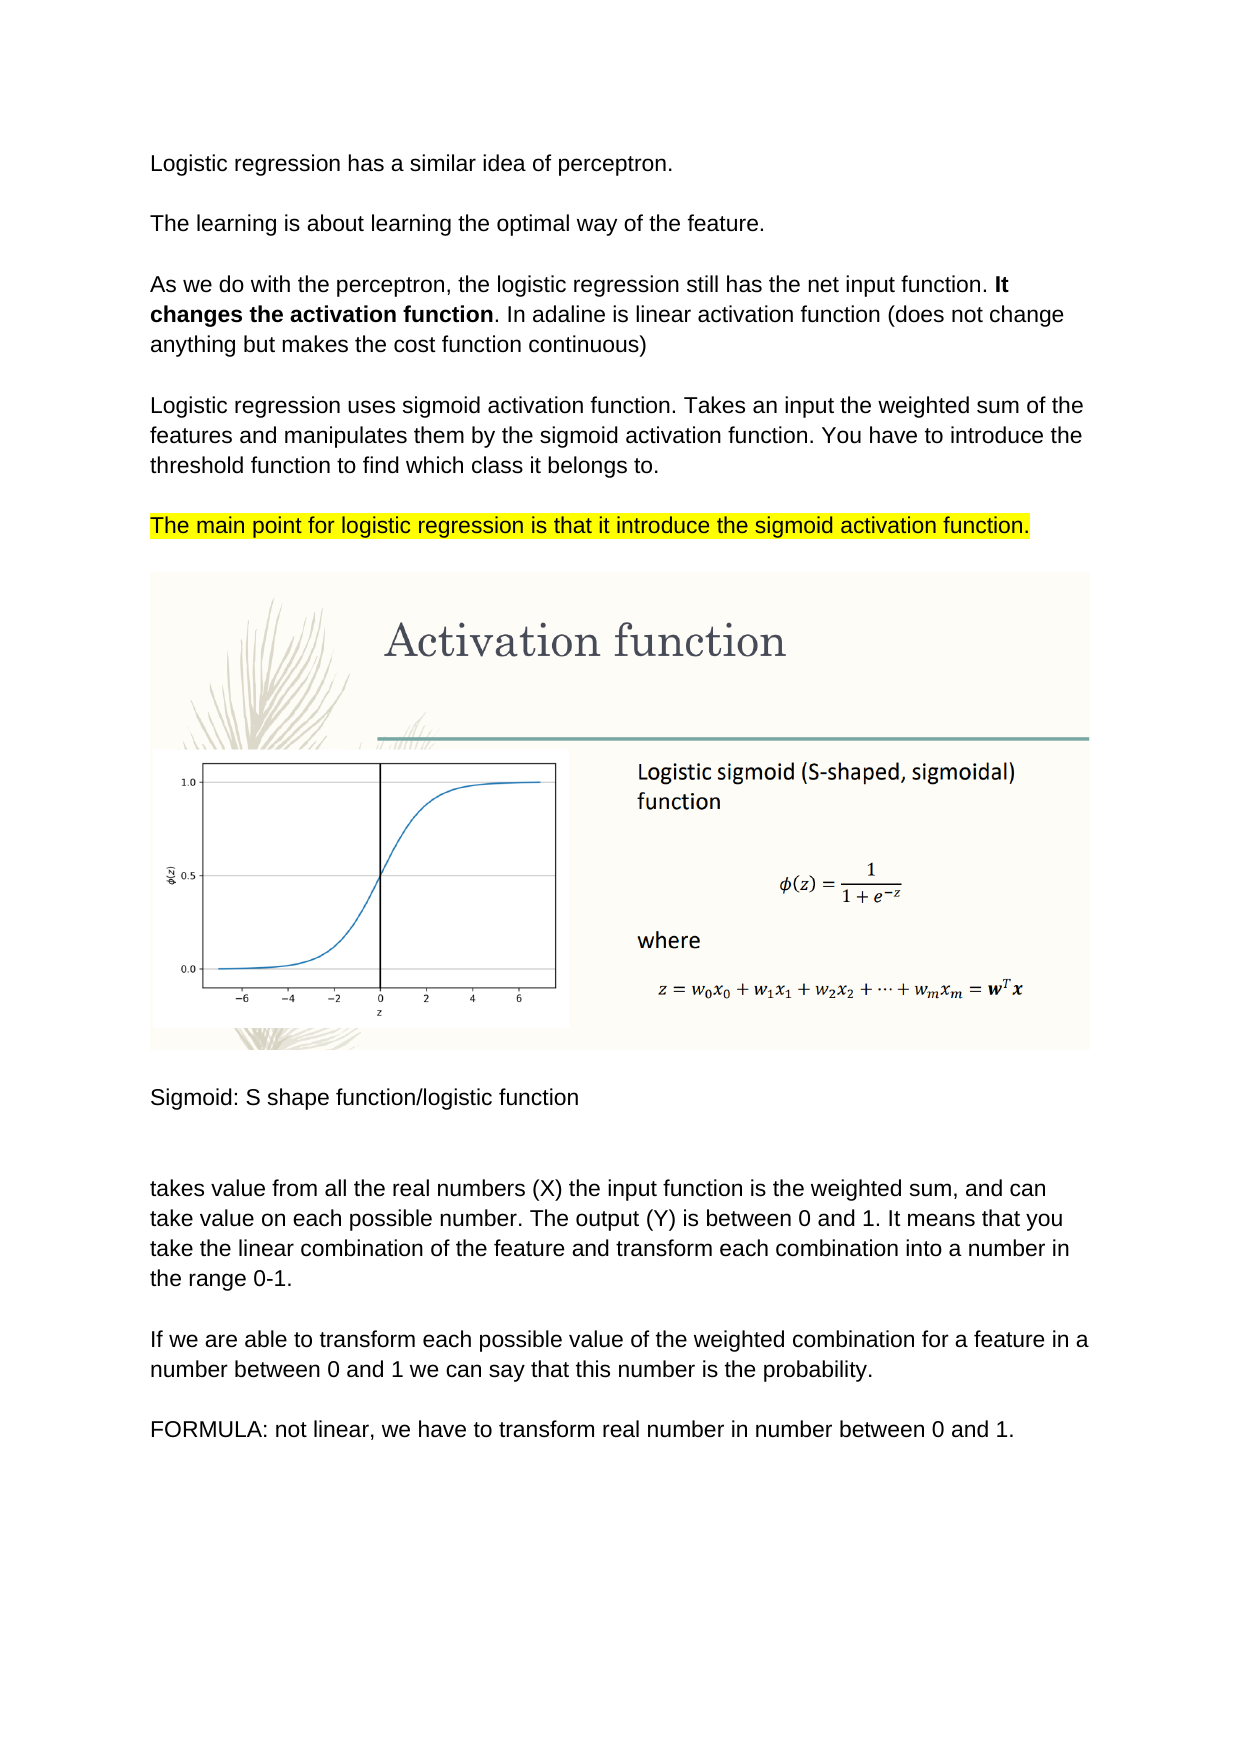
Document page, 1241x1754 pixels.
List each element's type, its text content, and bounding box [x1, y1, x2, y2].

text The main point for logistic regression is that it introduce the sigmoid activation function. [150, 512, 1090, 539]
text If we are able to transform each possible value of the weighted combination for a feature in a number between 0 and 1 we can say that this number is the probability. [150, 1326, 1090, 1382]
text takes value from all the real numbers (X) the input function is the weighted sum, and can take value on each possible number. The output (Y) is between 0 and 1. It means that you take the linear combination of the feature and transform each combination into a number in the range 0-1. [150, 1175, 1090, 1292]
text Logistic regression uses sigmoid activation function. Takes an input the weighted sum of the features and manipulates them by the sigmoid activation function. You have to introduce the threshold function to find which class it belongs to. [150, 392, 1090, 478]
picture [150, 572, 1091, 1050]
text FORMULA: not linear, we have to transform real number in number between 0 and 1. [150, 1416, 1090, 1443]
text Sigmoid: S shape function/logistic function [150, 1084, 1090, 1110]
text Logistic regression has a similar idea of perceptron. [150, 150, 1090, 176]
text As we do with the perceptron, the logistic regression still has the net input function. It changes the activation function. In adaline is linear activation function (does not change anything but makes the cost function continuous) [150, 271, 1090, 358]
text The learning is about learning the optimal way of the feature. [150, 210, 1090, 237]
